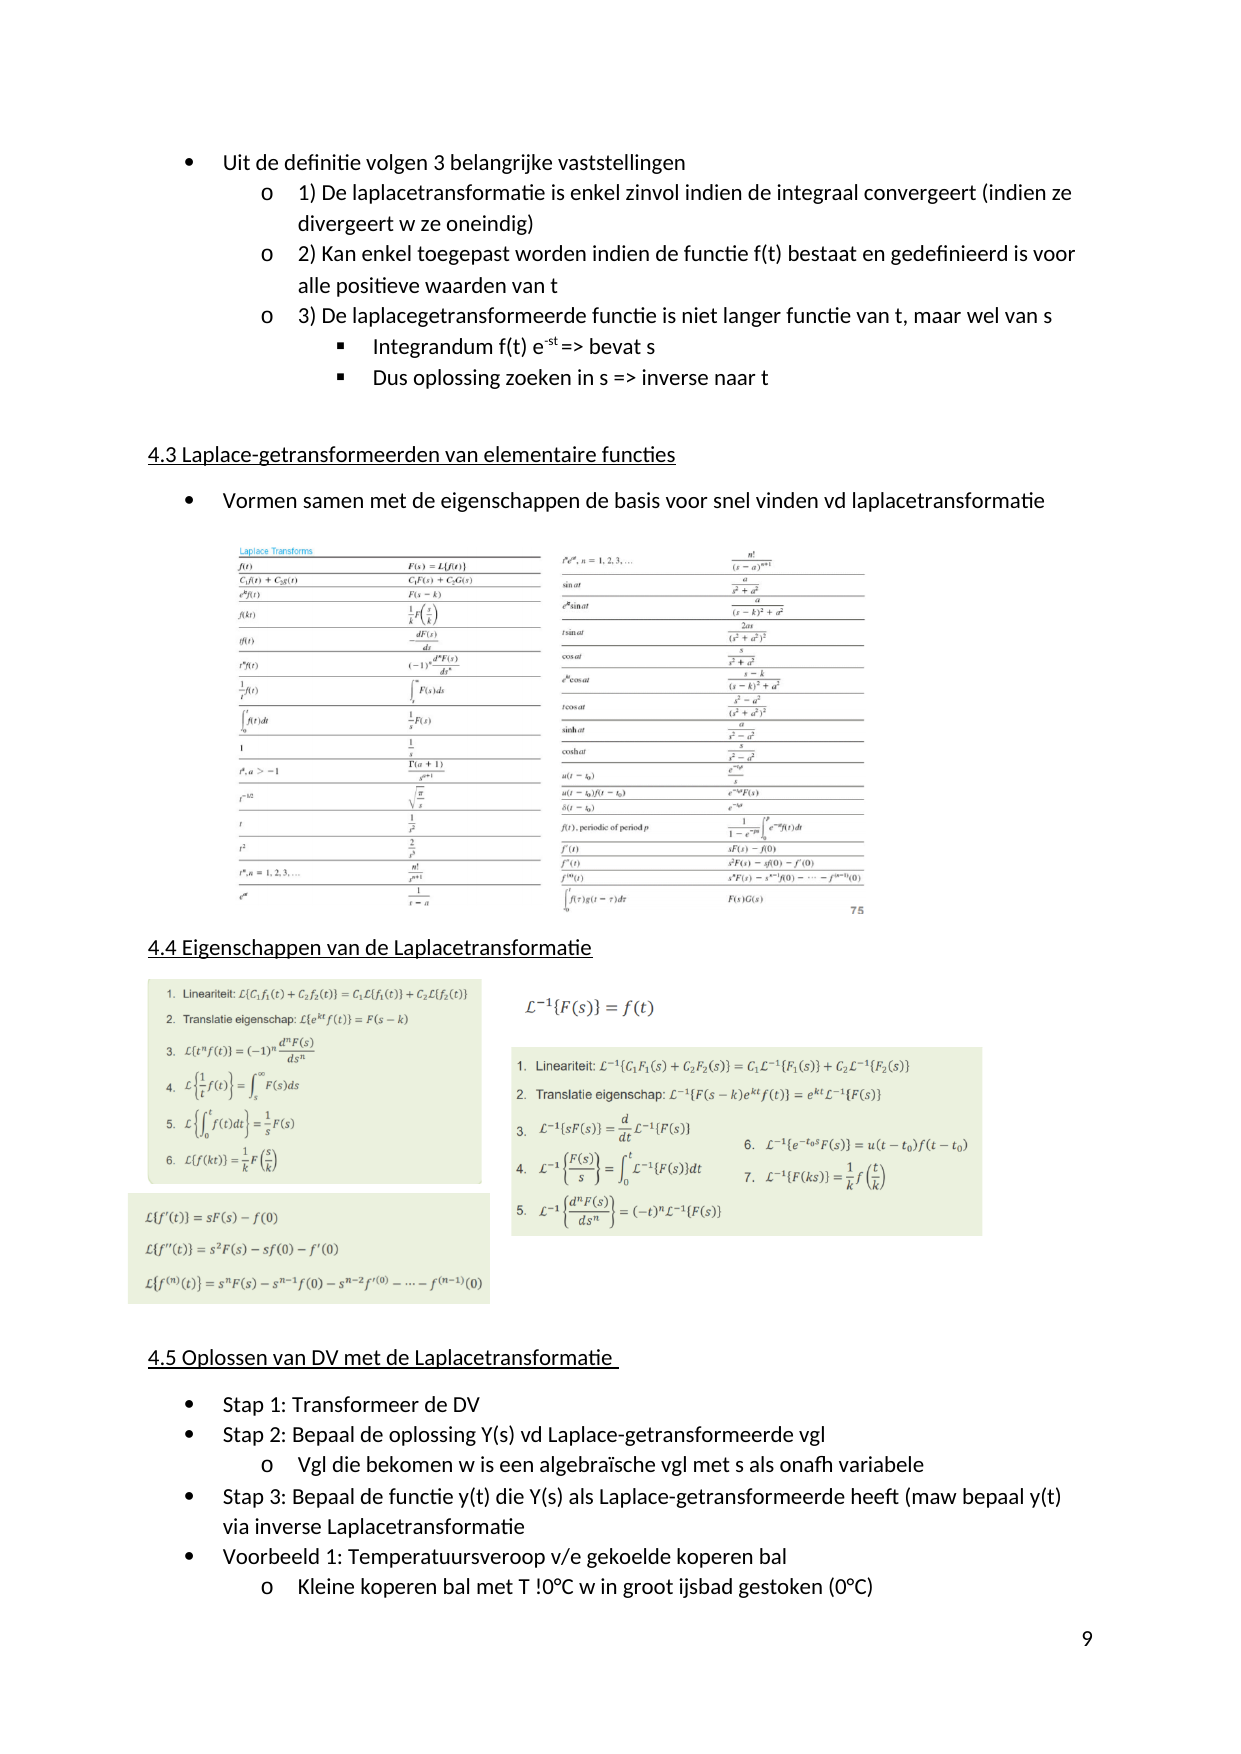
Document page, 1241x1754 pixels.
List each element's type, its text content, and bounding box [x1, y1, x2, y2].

list Voorbeeld 1: Temperatuursveroop v/e gekoelde koperen bal [185, 1542, 1093, 1570]
list Stap 1: Transformeer de DV [185, 1390, 1093, 1418]
list Integrandum f(t) e-st => bevat s [335, 332, 1093, 360]
picture [127, 1193, 495, 1305]
list 2) Kan enkel toegepast worden indien de functie f(t) bestaat en gedefinieerd is voor alle positieve waarden van t [260, 239, 1093, 299]
list Dus oplossing zoeken in s => inverse naar t [335, 363, 1093, 391]
list 1) De laplacetransformatie is enkel zinvol indien de integraal convergeert (indien ze divergeert w ze oneindig) [260, 178, 1093, 237]
list Uit de definitie volgen 3 belangrijke vaststellingen [185, 148, 1093, 176]
picture [517, 980, 663, 1031]
text 4.3 Laplace-getransformeerden van elementaire functies [148, 440, 1093, 468]
list Vormen samen met de eigenschappen de basis voor snel vinden vd laplacetransformatie [185, 487, 1093, 514]
text 4.5 Oplossen van DV met de Laplacetransformatie [148, 1343, 1093, 1371]
picture [222, 547, 868, 914]
list Vgl die bekomen w is een algebraïsche vgl met s als onafh variabele [260, 1450, 1093, 1479]
list Kleine koperen bal met T !0°C w in groot ijsbad gestoken (0°C) [260, 1572, 1093, 1602]
list 3) De laplacegetransformeerde functie is niet langer functie van t, maar wel van s [260, 301, 1093, 330]
list Stap 3: Bepaal de functie y(t) die Y(s) als Laplace-getransformeerde heeft (maw bepaal y(t) via inverse Laplacetransformatie [185, 1482, 1093, 1540]
picture [147, 979, 482, 1184]
picture [510, 1047, 985, 1239]
list Stap 2: Bepaal de oplossing Y(s) vd Laplace-getransformeerde vgl [185, 1420, 1093, 1448]
text 4.4 Eigenschappen van de Laplacetransformatie [148, 933, 1093, 961]
